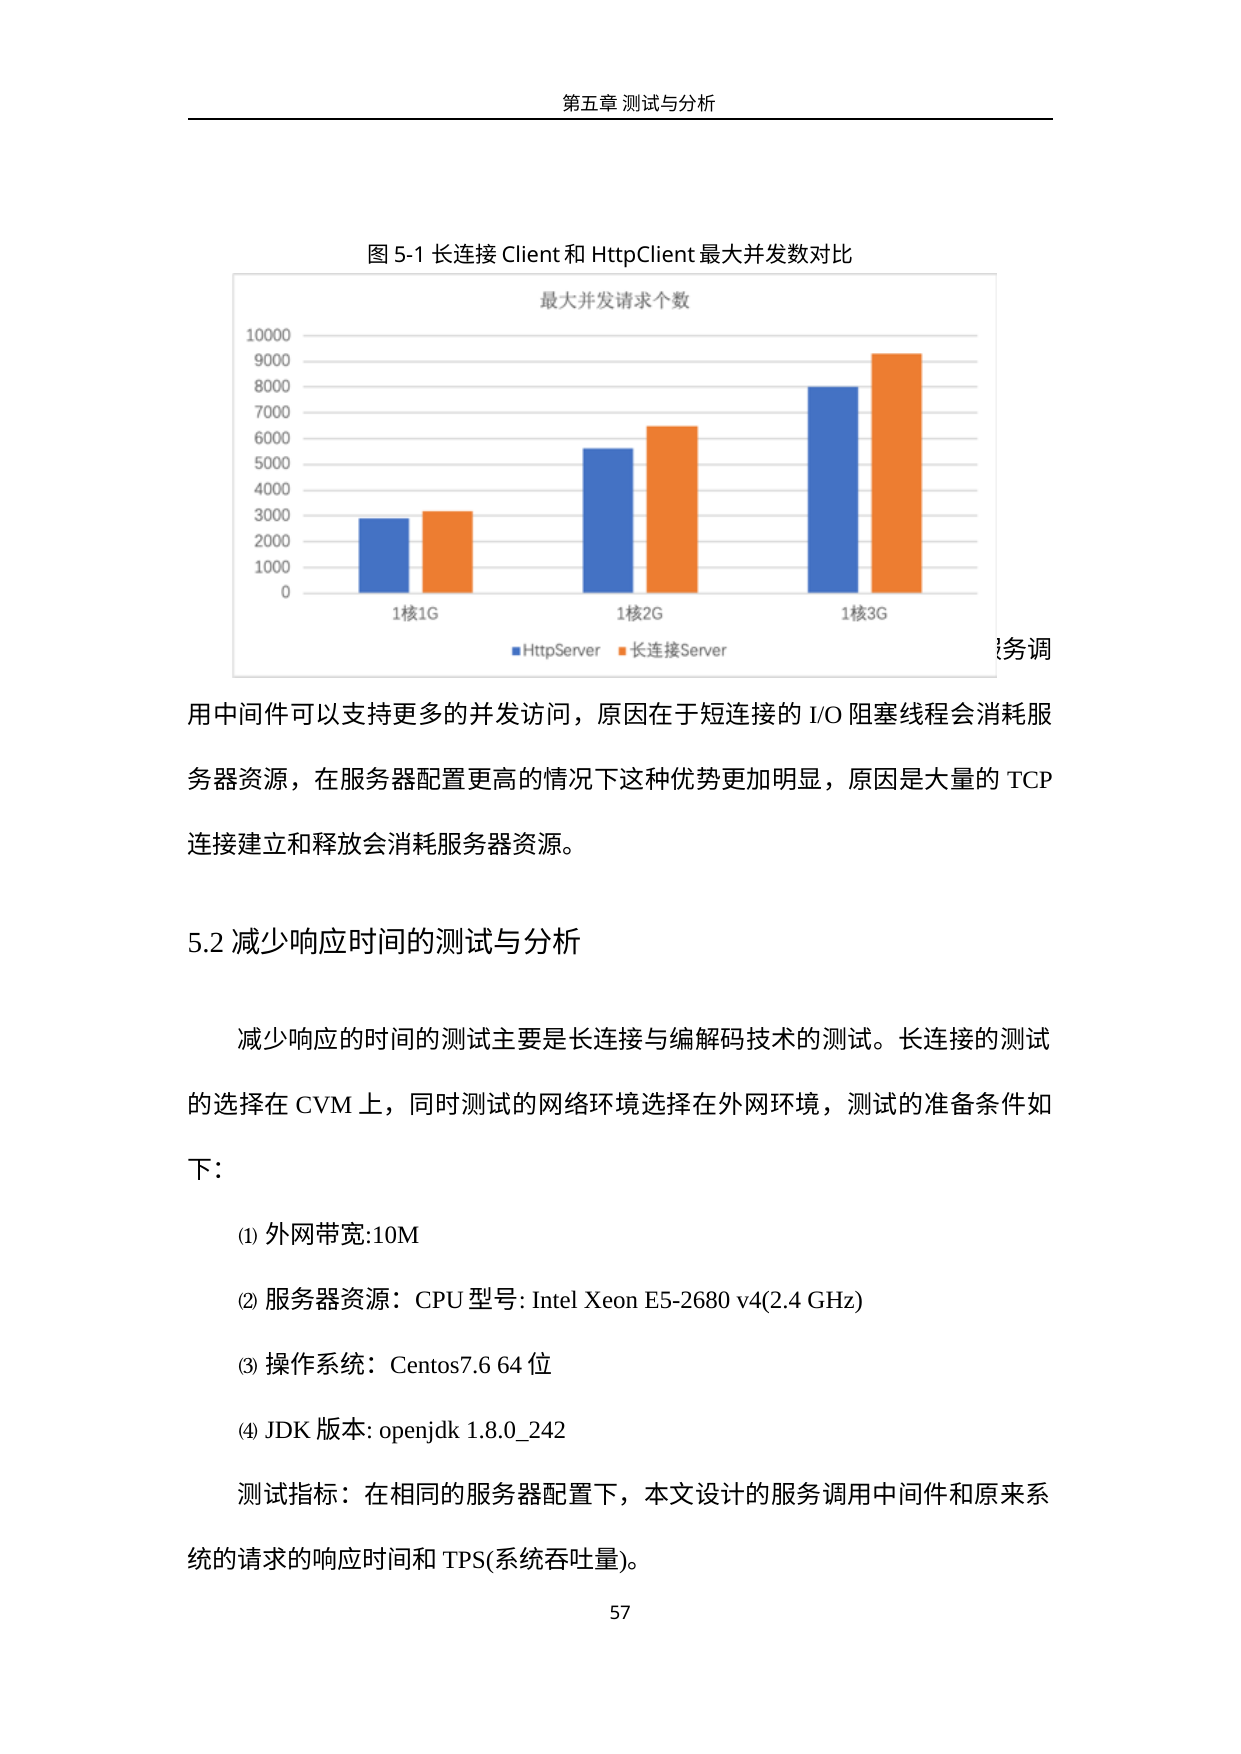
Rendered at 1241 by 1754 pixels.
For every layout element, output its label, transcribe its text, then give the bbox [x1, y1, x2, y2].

text 通过对比分析图5-1和图5-2可以发现，在相同的配置下本文设计的服务调用中间件可以支持更多的并发访问，原因在于短连接的I/O阻塞线程会消耗服务器资源，在服务器配置更高的情况下这种优势更加明显，原因是大量的TCP连接建立和释放会消耗服务器资源。 [187, 615, 1053, 875]
picture [231, 273, 997, 678]
text ⑴ 外网带宽:10M [187, 1200, 1053, 1265]
text 测试指标：在相同的服务器配置下，本文设计的服务调用中间件和原来系统的请求的响应时间和TPS(系统吞吐量)。 [187, 1460, 1053, 1590]
text 5.2 减少响应时间的测试与分析 [187, 907, 1053, 972]
text ⑷ JDK版本: openjdk 1.8.0_242 [187, 1395, 1053, 1460]
text 减少响应的时间的测试主要是长连接与编解码技术的测试。长连接的测试的选择在CVM上，同时测试的网络环境选择在外网环境，测试的准备条件如下： [187, 1005, 1053, 1200]
text ⑵ 服务器资源：CPU型号: Intel Xeon E5-2680 v4(2.4 GHz) [187, 1265, 1053, 1330]
text ⑶ 操作系统：Centos7.6 64位 [187, 1330, 1053, 1395]
